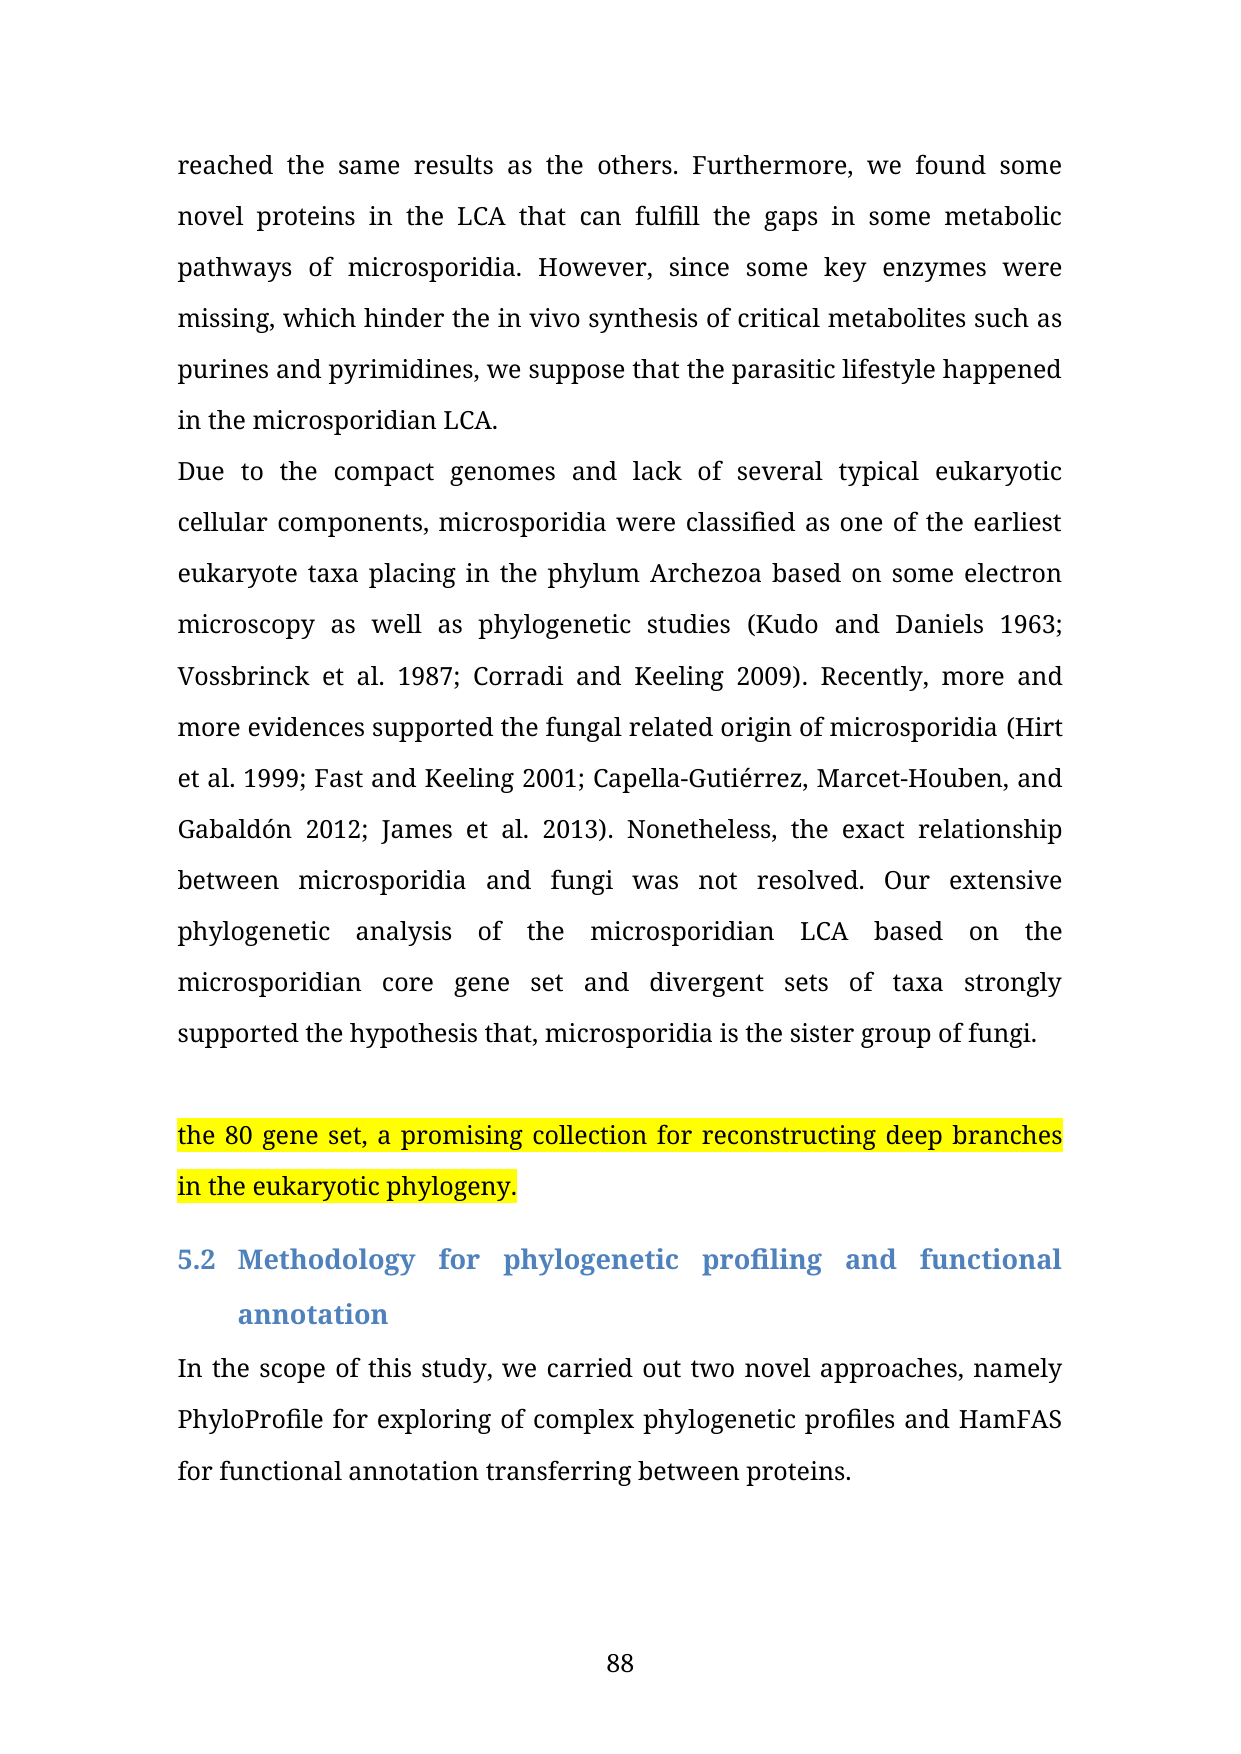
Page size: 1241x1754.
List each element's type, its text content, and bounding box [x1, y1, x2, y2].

subtitle Methodology for phylogenetic profiling and functional annotation [177, 1240, 1063, 1333]
text the 80 gene set, a promising collection for reconstructing deep branches in the eukaryotic phylogeny. [177, 1152, 1063, 1203]
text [177, 148, 1063, 437]
text Due to the compact genomes and lack of several typical eukaryotic cellular components, microsporidia were classified as one of the earliest eukaryote taxa placing in the phylum Archezoa based on some electron microscopy as well as phylogenetic studies (Kudo and Daniels 1963; Vossbrinck et al. 1987; Corradi and Keeling 2009). Recently, more and more evidences supported the fungal related origin of microsporidia (Hirt et al. 1999; Fast and Keeling 2001; Capella-Gutiérrez, Marcet-Houben, and Gabaldón 2012; James et al. 2013). Nonetheless, the exact relationship between microsporidia and fungi was not resolved. Our extensive phylogenetic analysis of the microsporidian LCA based on the microsporidian core gene set and divergent sets of taxa strongly supported the hypothesis that, microsporidia is the sister group of fungi. [177, 454, 1063, 1049]
text In the scope of this study, we carried out two novel approaches, namely PhyloProfile for exploring of complex phylogenetic profiles and HamFAS for functional annotation transferring between proteins. [177, 1351, 1063, 1487]
